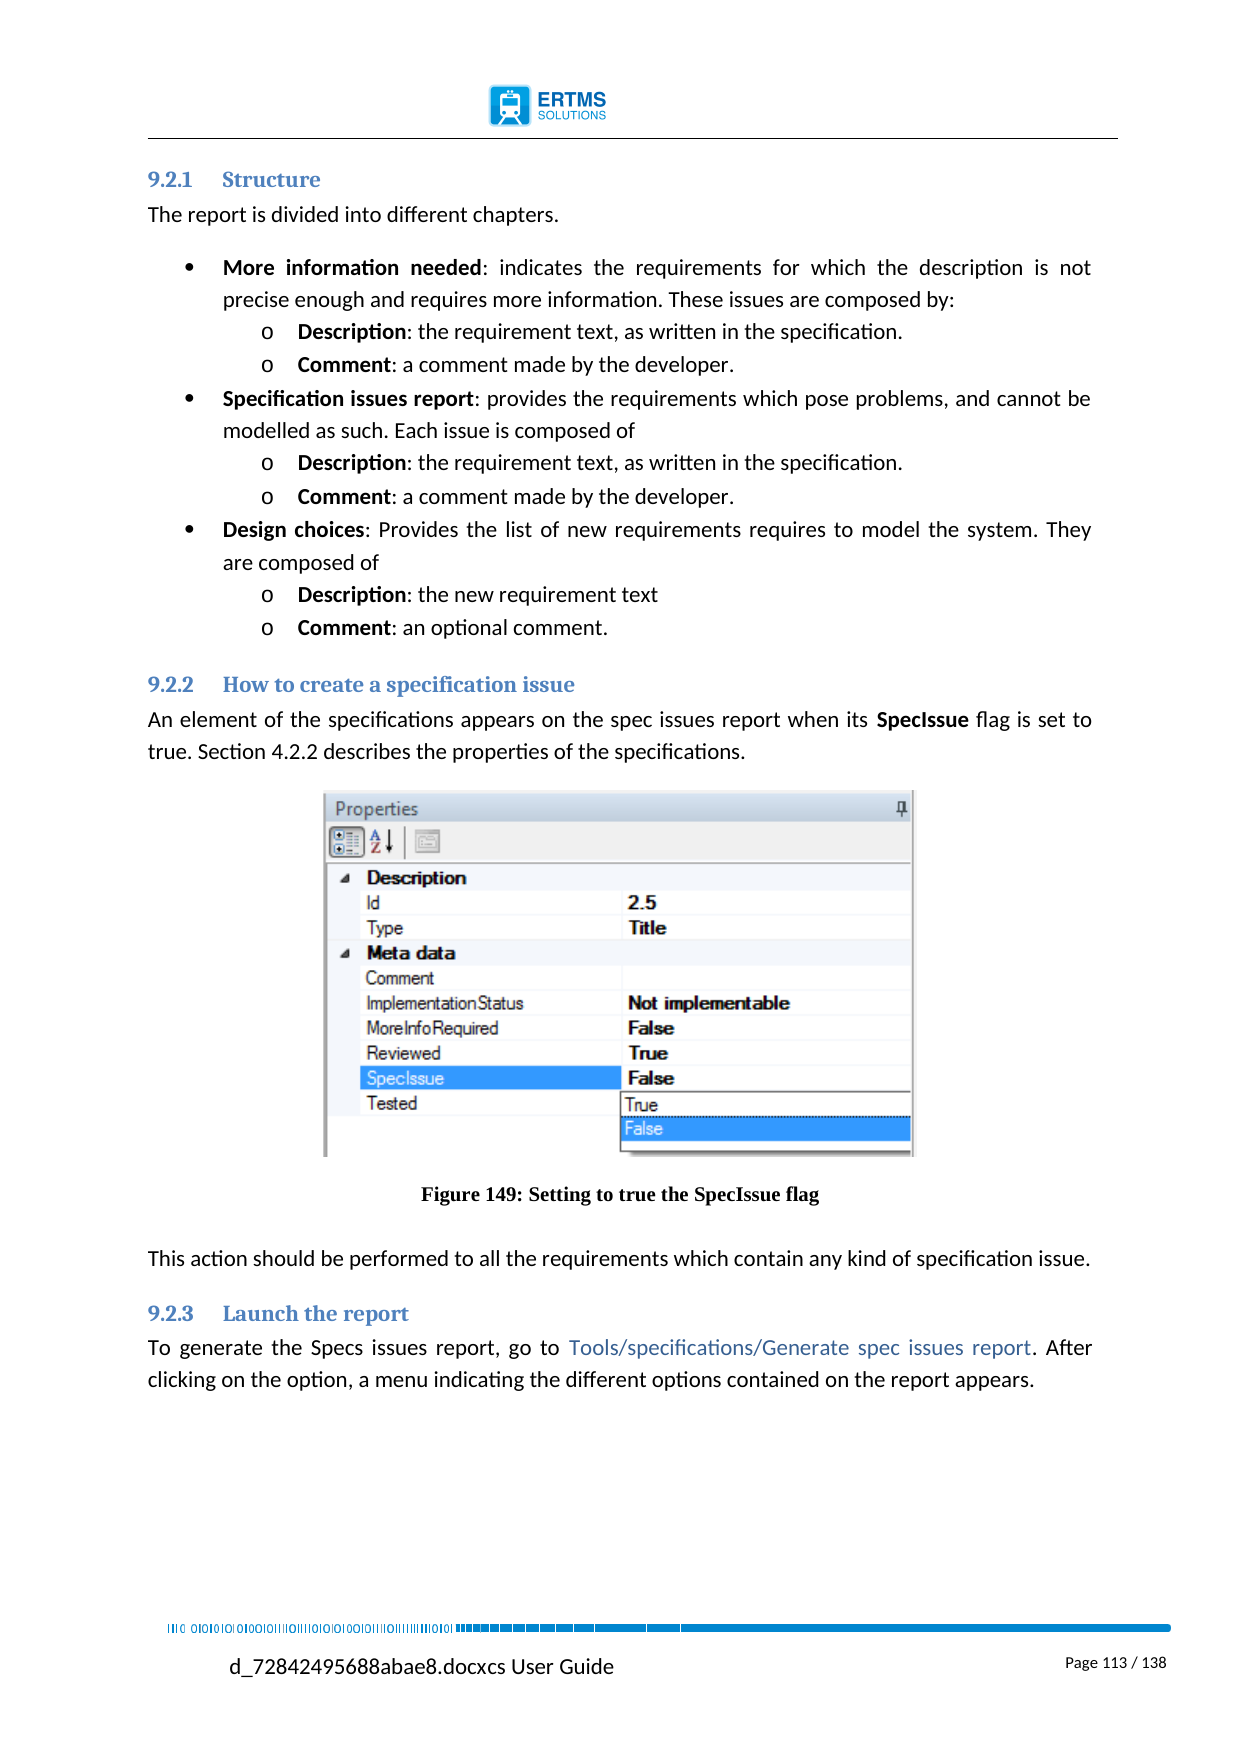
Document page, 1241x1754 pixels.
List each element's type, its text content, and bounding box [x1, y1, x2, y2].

subtitle Structure [148, 167, 1093, 193]
list Design choices: Provides the list of new requirements requires to model the system. They are composed of [185, 516, 1093, 576]
list Comment: an optional comment. [260, 613, 1093, 643]
list Comment: a comment made by the developer. [260, 351, 1093, 380]
picture [167, 1624, 1171, 1633]
list More information needed: indicates the requirements for which the description is not precise enough and requires more information. These issues are composed by: [185, 253, 1093, 313]
list Specification issues report: provides the requirements which pose problems, and cannot be modelled as such. Each issue is composed of [185, 384, 1093, 444]
list Description: the requirement text, as written in the specification. [260, 448, 1093, 478]
text This action should be performed to all the requirements which contain any kind of specification issue. [148, 1244, 1093, 1272]
subtitle Launch the report [148, 1301, 1093, 1327]
text To generate the Specs issues report, go to Tools/specifications/Generate spec issues report. After clicking on the option, a menu indicating the different options contained on the report appears. [148, 1333, 1093, 1394]
text Figure 149: Setting to true the SpecIssue flag [148, 1182, 1093, 1206]
subtitle How to create a specification issue [148, 672, 1093, 698]
text The report is divided into different chapters. [148, 200, 1093, 228]
list Description: the new requirement text [260, 580, 1093, 609]
list Comment: a comment made by the developer. [260, 482, 1093, 511]
picture [323, 790, 917, 1157]
list Description: the requirement text, as written in the specification. [260, 317, 1093, 346]
text An element of the specifications appears on the spec issues report when its SpecIssue flag is set to true. Section 4.2.2 describes the properties of the specifications. [148, 705, 1093, 765]
picture [477, 73, 617, 138]
